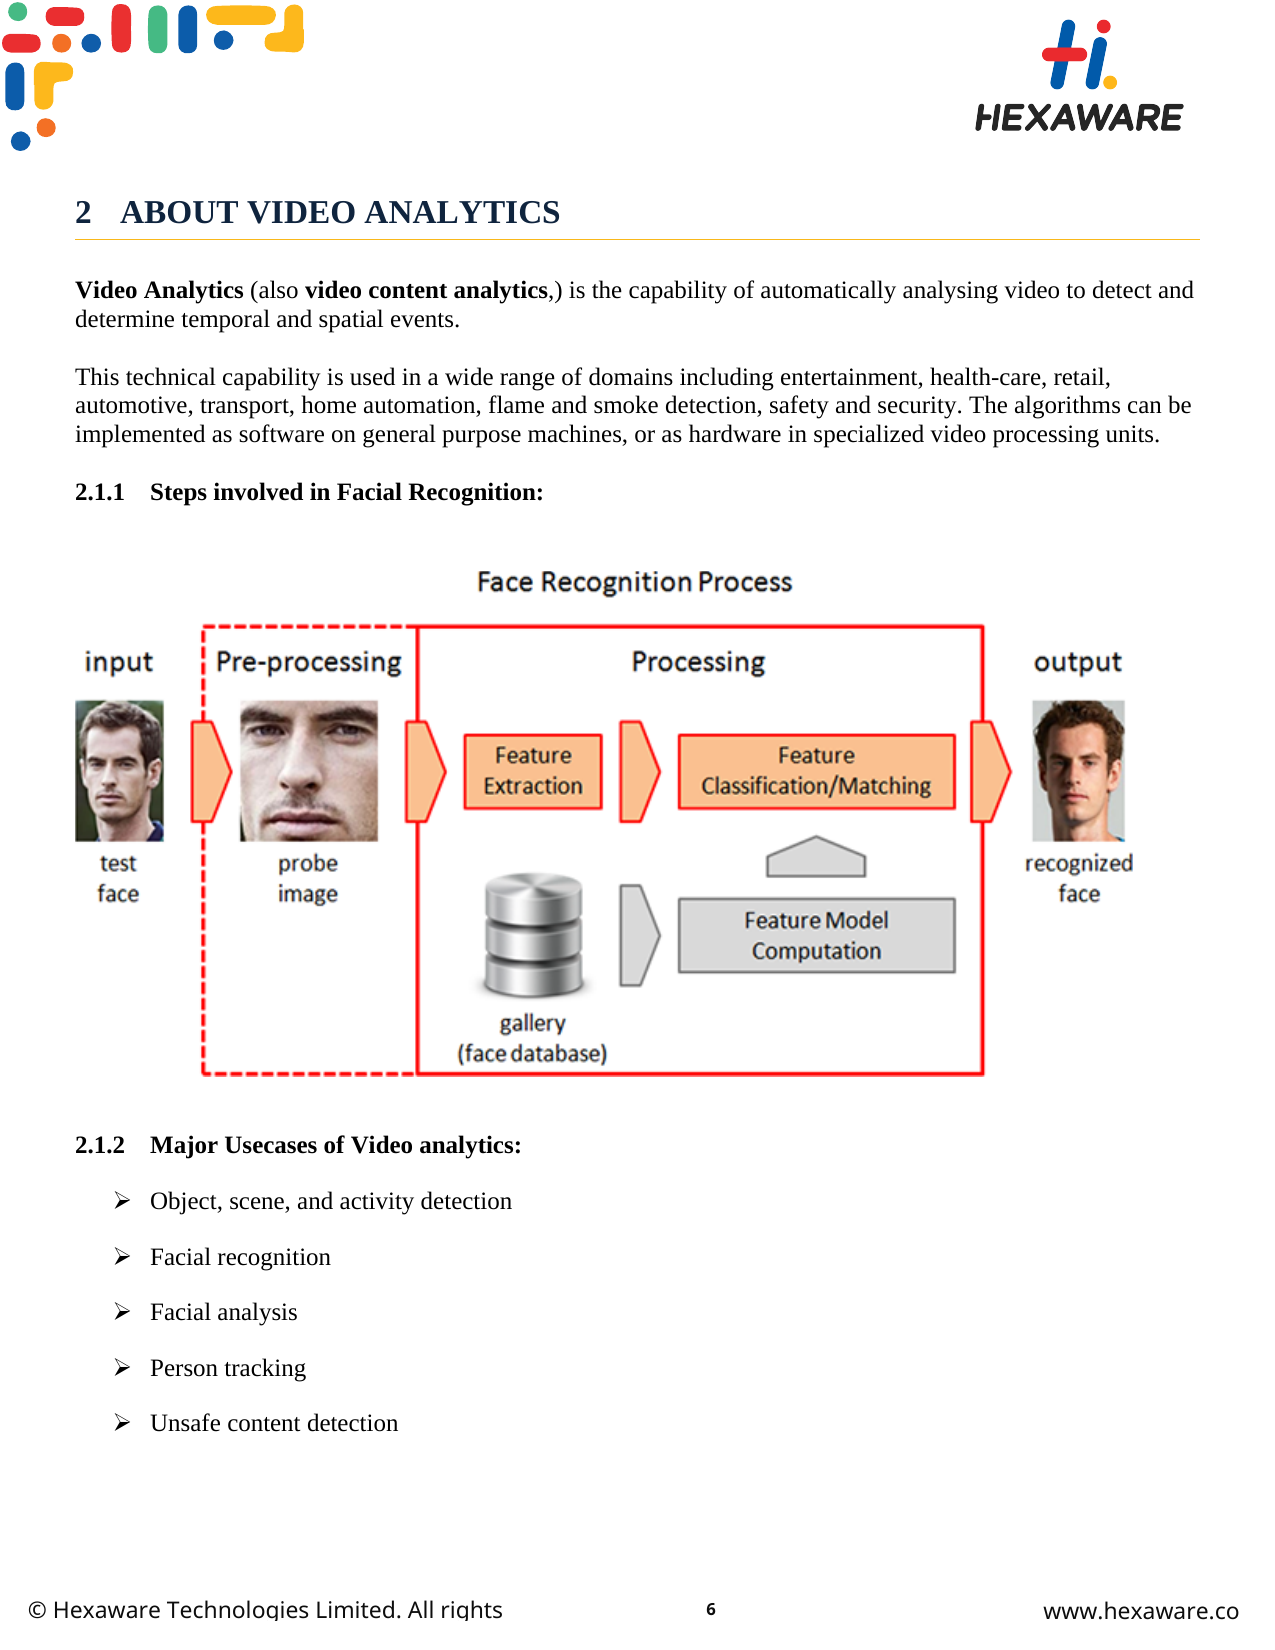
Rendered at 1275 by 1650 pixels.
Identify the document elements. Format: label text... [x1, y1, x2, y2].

subtitle Facial analysis [112, 1297, 1200, 1326]
text Video Analytics (also video content analytics,) is the capability of automatically analysing video to detect and determine temporal and spatial events. [75, 275, 1200, 332]
subtitle Steps involved in Facial Recognition: [75, 477, 1200, 506]
picture [953, 0, 1200, 143]
subtitle Major Usecases of Video analytics: [75, 1130, 1200, 1159]
subtitle Unsafe content detection [112, 1408, 1200, 1437]
picture [75, 571, 1133, 1077]
subtitle Facial recognition [112, 1242, 1200, 1270]
text This technical capability is used in a wide range of domains including entertainment, health-care, retail, automotive, transport, home automation, flame and smoke detection, safety and security. The algorithms can be implemented as software on general purpose machines, or as hardware in specialized video processing units. [75, 362, 1200, 448]
subtitle ABOUT VIDEO ANALYTICS [75, 192, 1200, 239]
subtitle Object, scene, and activity detection [112, 1186, 1200, 1215]
subtitle Person tracking [112, 1353, 1200, 1382]
